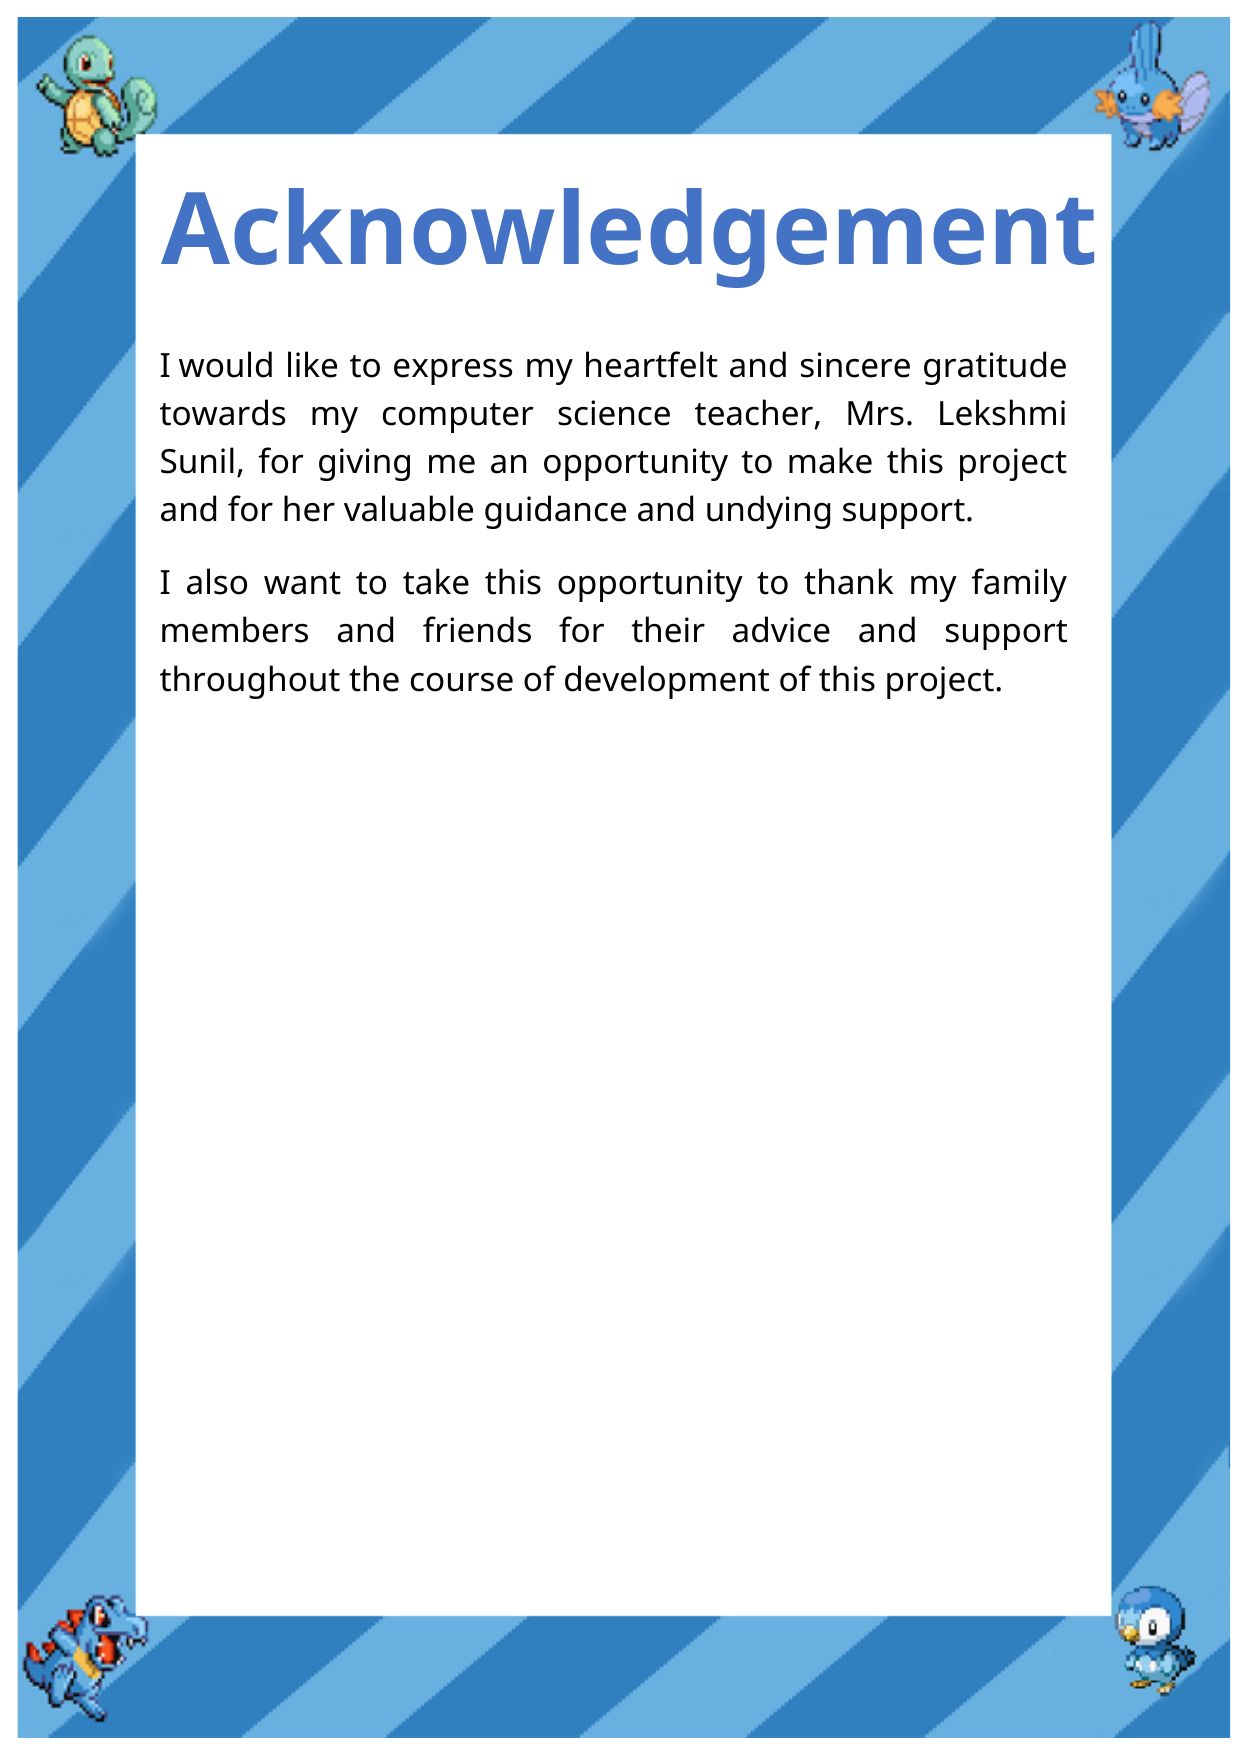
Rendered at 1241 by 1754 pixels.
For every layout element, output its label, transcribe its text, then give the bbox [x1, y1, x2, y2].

text I would like to express my heartfelt and sincere gratitude towards my computer science teacher, Mrs. Lekshmi Sunil, for giving me an opportunity to make this project and for her valuable guidance and undying support. [159, 342, 1069, 531]
picture [17, 17, 1230, 1738]
text I also want to take this opportunity to thank my family members and friends for their advice and support throughout the course of development of this project. [159, 559, 1069, 701]
